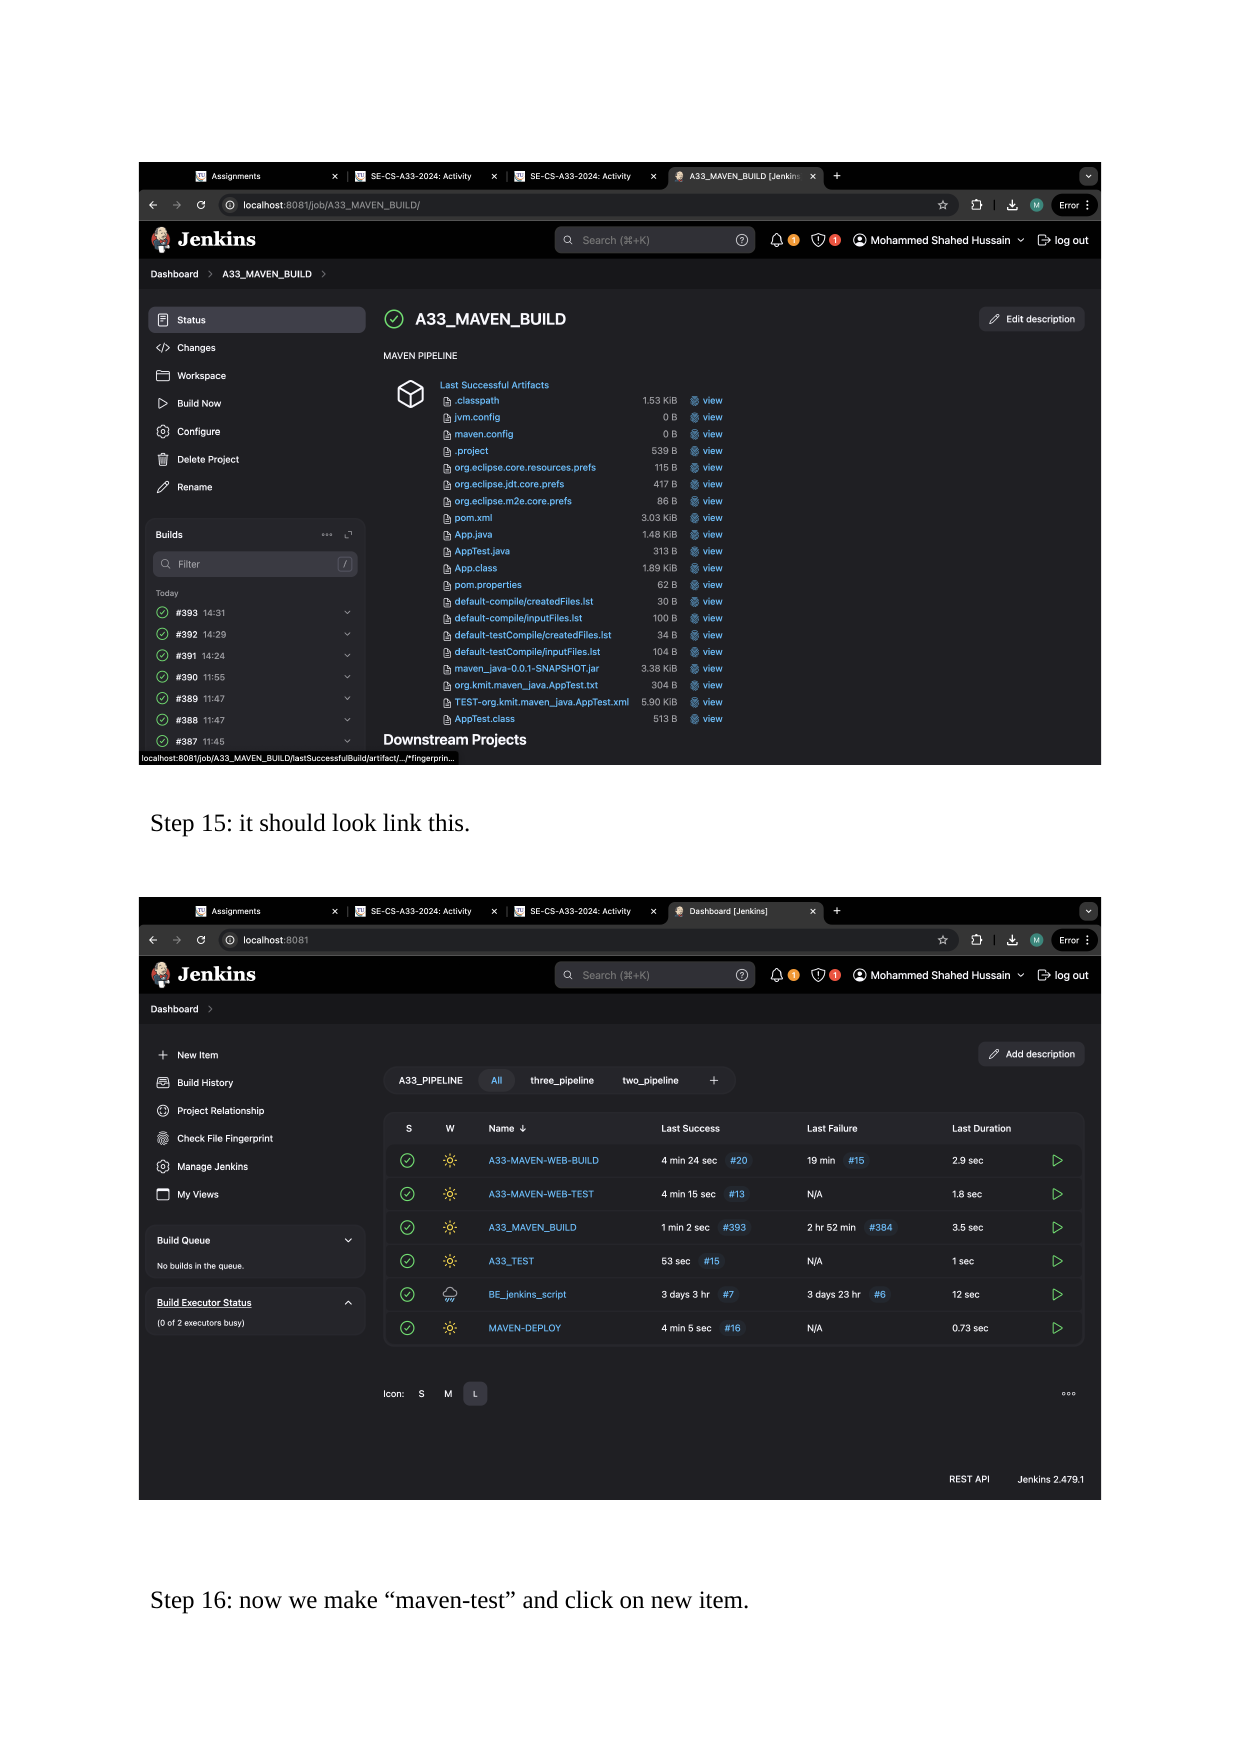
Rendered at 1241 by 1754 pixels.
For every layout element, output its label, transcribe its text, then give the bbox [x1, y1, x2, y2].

picture [138, 162, 1102, 765]
picture [138, 897, 1102, 1500]
text Step 16: now we make “maven-test” and click on new item. [150, 1585, 1103, 1613]
